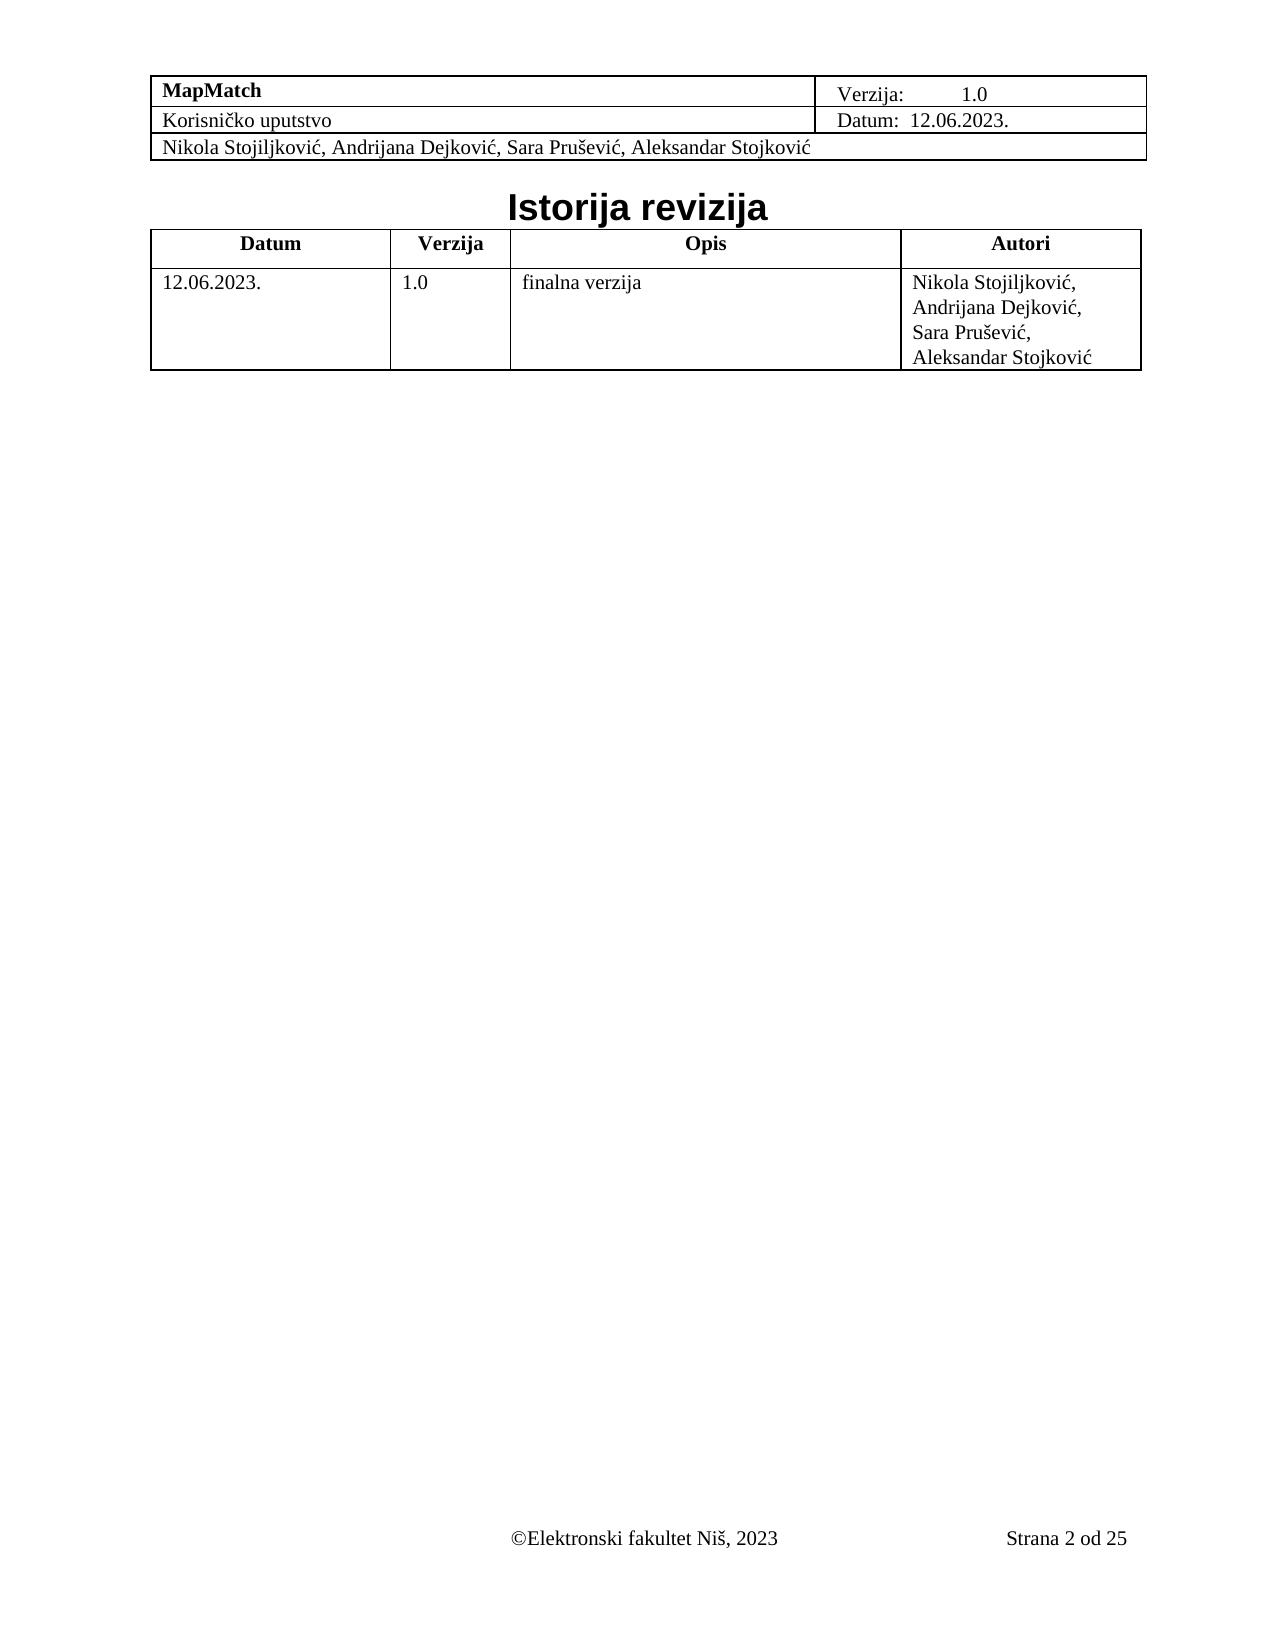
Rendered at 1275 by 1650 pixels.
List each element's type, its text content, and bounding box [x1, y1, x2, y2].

table_header Opis [511, 230, 900, 268]
table_header Verzija [391, 230, 510, 268]
table_cell finalna verzija [511, 269, 900, 369]
table_header Autori [902, 230, 1140, 268]
table_cell 1.0 [391, 269, 510, 369]
table_cell 12.06.2023. [152, 269, 390, 369]
table_header Datum [152, 230, 390, 268]
title Istorija revizija [150, 185, 1125, 228]
table_cell Nikola Stojiljković, Andrijana Dejković, Sara Prušević, Aleksandar Stojković [902, 269, 1140, 369]
